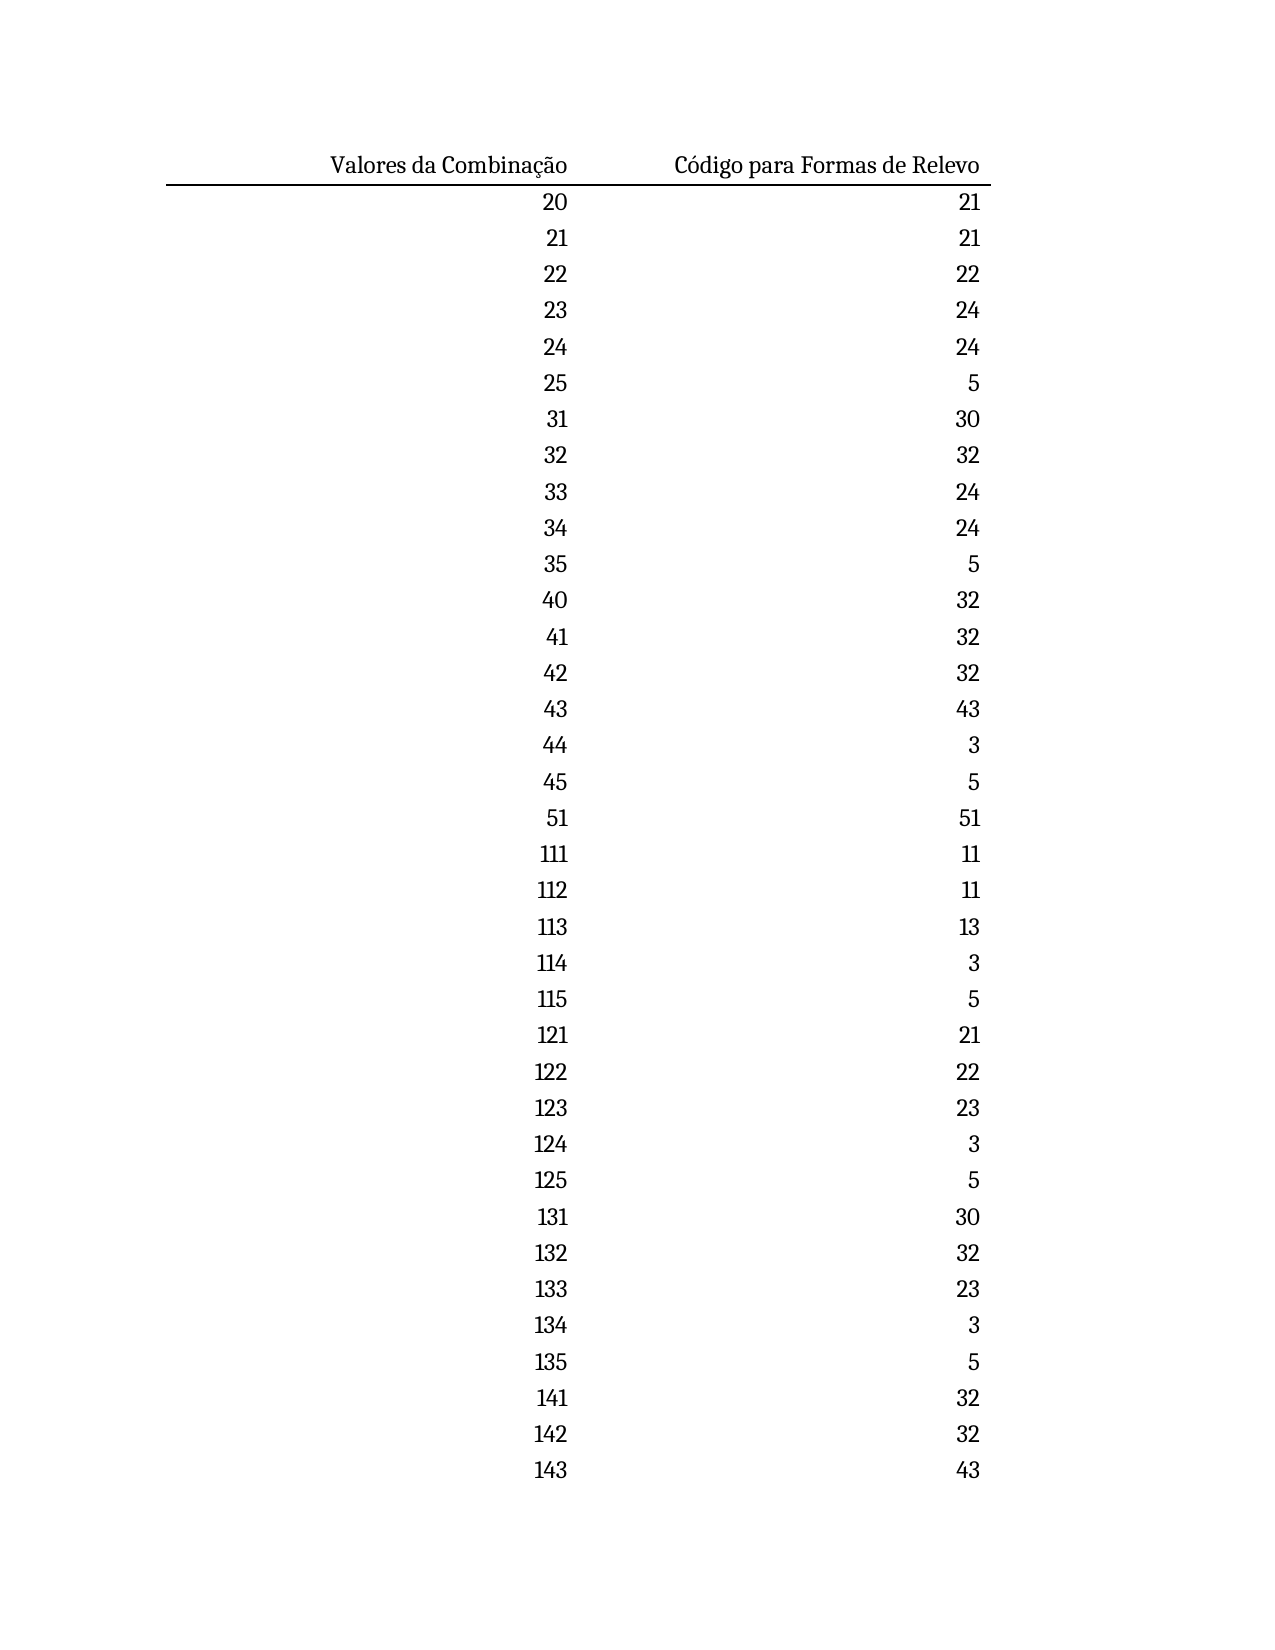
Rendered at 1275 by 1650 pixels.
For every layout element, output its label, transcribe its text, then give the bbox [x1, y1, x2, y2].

table_cell 21 [579, 1018, 991, 1054]
table_cell 23 [166, 293, 578, 329]
table_cell 141 [166, 1380, 578, 1416]
table_cell 32 [579, 619, 991, 655]
table_cell 32 [579, 438, 991, 474]
table_cell 115 [166, 981, 578, 1018]
table_cell 11 [579, 873, 991, 909]
table_cell 32 [166, 438, 578, 474]
table_cell 51 [579, 800, 991, 836]
table_cell 32 [579, 583, 991, 619]
table_cell 41 [166, 619, 578, 655]
table_cell 3 [579, 728, 991, 764]
table_cell 32 [579, 655, 991, 691]
table_cell 21 [166, 220, 578, 256]
table_cell 42 [166, 655, 578, 691]
table_cell 31 [166, 401, 578, 438]
table_cell 5 [579, 981, 991, 1018]
table_cell 113 [166, 909, 578, 945]
table_cell 32 [579, 1235, 991, 1271]
table_cell 5 [579, 365, 991, 401]
table_cell 121 [166, 1018, 578, 1054]
table_cell 125 [166, 1163, 578, 1199]
table_cell 21 [579, 220, 991, 256]
table_cell 22 [579, 1054, 991, 1090]
table_cell 33 [166, 474, 578, 510]
table_cell 112 [166, 873, 578, 909]
table_cell 23 [579, 1090, 991, 1126]
table_cell 124 [166, 1126, 578, 1163]
table_cell 5 [579, 1163, 991, 1199]
table_cell 24 [166, 329, 578, 365]
table_cell 20 [166, 186, 578, 220]
table_cell 133 [166, 1271, 578, 1308]
table_cell 30 [579, 401, 991, 438]
table_cell 45 [166, 764, 578, 800]
table_cell 21 [579, 186, 991, 220]
table_cell 43 [579, 691, 991, 728]
table_cell 5 [579, 546, 991, 583]
table_cell 35 [166, 546, 578, 583]
table_cell 5 [579, 764, 991, 800]
table_cell 132 [166, 1235, 578, 1271]
table_cell 34 [166, 510, 578, 546]
table_header Código para Formas de Relevo [579, 148, 991, 184]
table_cell 32 [579, 1416, 991, 1453]
table_cell 22 [166, 256, 578, 293]
table_cell 43 [166, 691, 578, 728]
table_cell 24 [579, 329, 991, 365]
table_cell 142 [166, 1416, 578, 1453]
table_cell 43 [579, 1453, 991, 1489]
table_cell 32 [579, 1380, 991, 1416]
table_cell 135 [166, 1344, 578, 1380]
table_cell 24 [579, 293, 991, 329]
table_cell 44 [166, 728, 578, 764]
table_cell 23 [579, 1271, 991, 1308]
table_cell 134 [166, 1308, 578, 1344]
table_cell 40 [166, 583, 578, 619]
table_cell 122 [166, 1054, 578, 1090]
table_cell 131 [166, 1199, 578, 1235]
table_cell 24 [579, 510, 991, 546]
table_cell 11 [579, 836, 991, 873]
table_cell 30 [579, 1199, 991, 1235]
table_cell 123 [166, 1090, 578, 1126]
table_cell 25 [166, 365, 578, 401]
table_header Valores da Combinação [166, 148, 578, 184]
table_cell 3 [579, 1308, 991, 1344]
table_cell 24 [579, 474, 991, 510]
table_cell 143 [166, 1453, 578, 1489]
table_cell 5 [579, 1344, 991, 1380]
table_cell 3 [579, 1126, 991, 1163]
table_cell 114 [166, 945, 578, 981]
table_cell 13 [579, 909, 991, 945]
table_cell 111 [166, 836, 578, 873]
table_cell 51 [166, 800, 578, 836]
table_cell 22 [579, 256, 991, 293]
table_cell 3 [579, 945, 991, 981]
